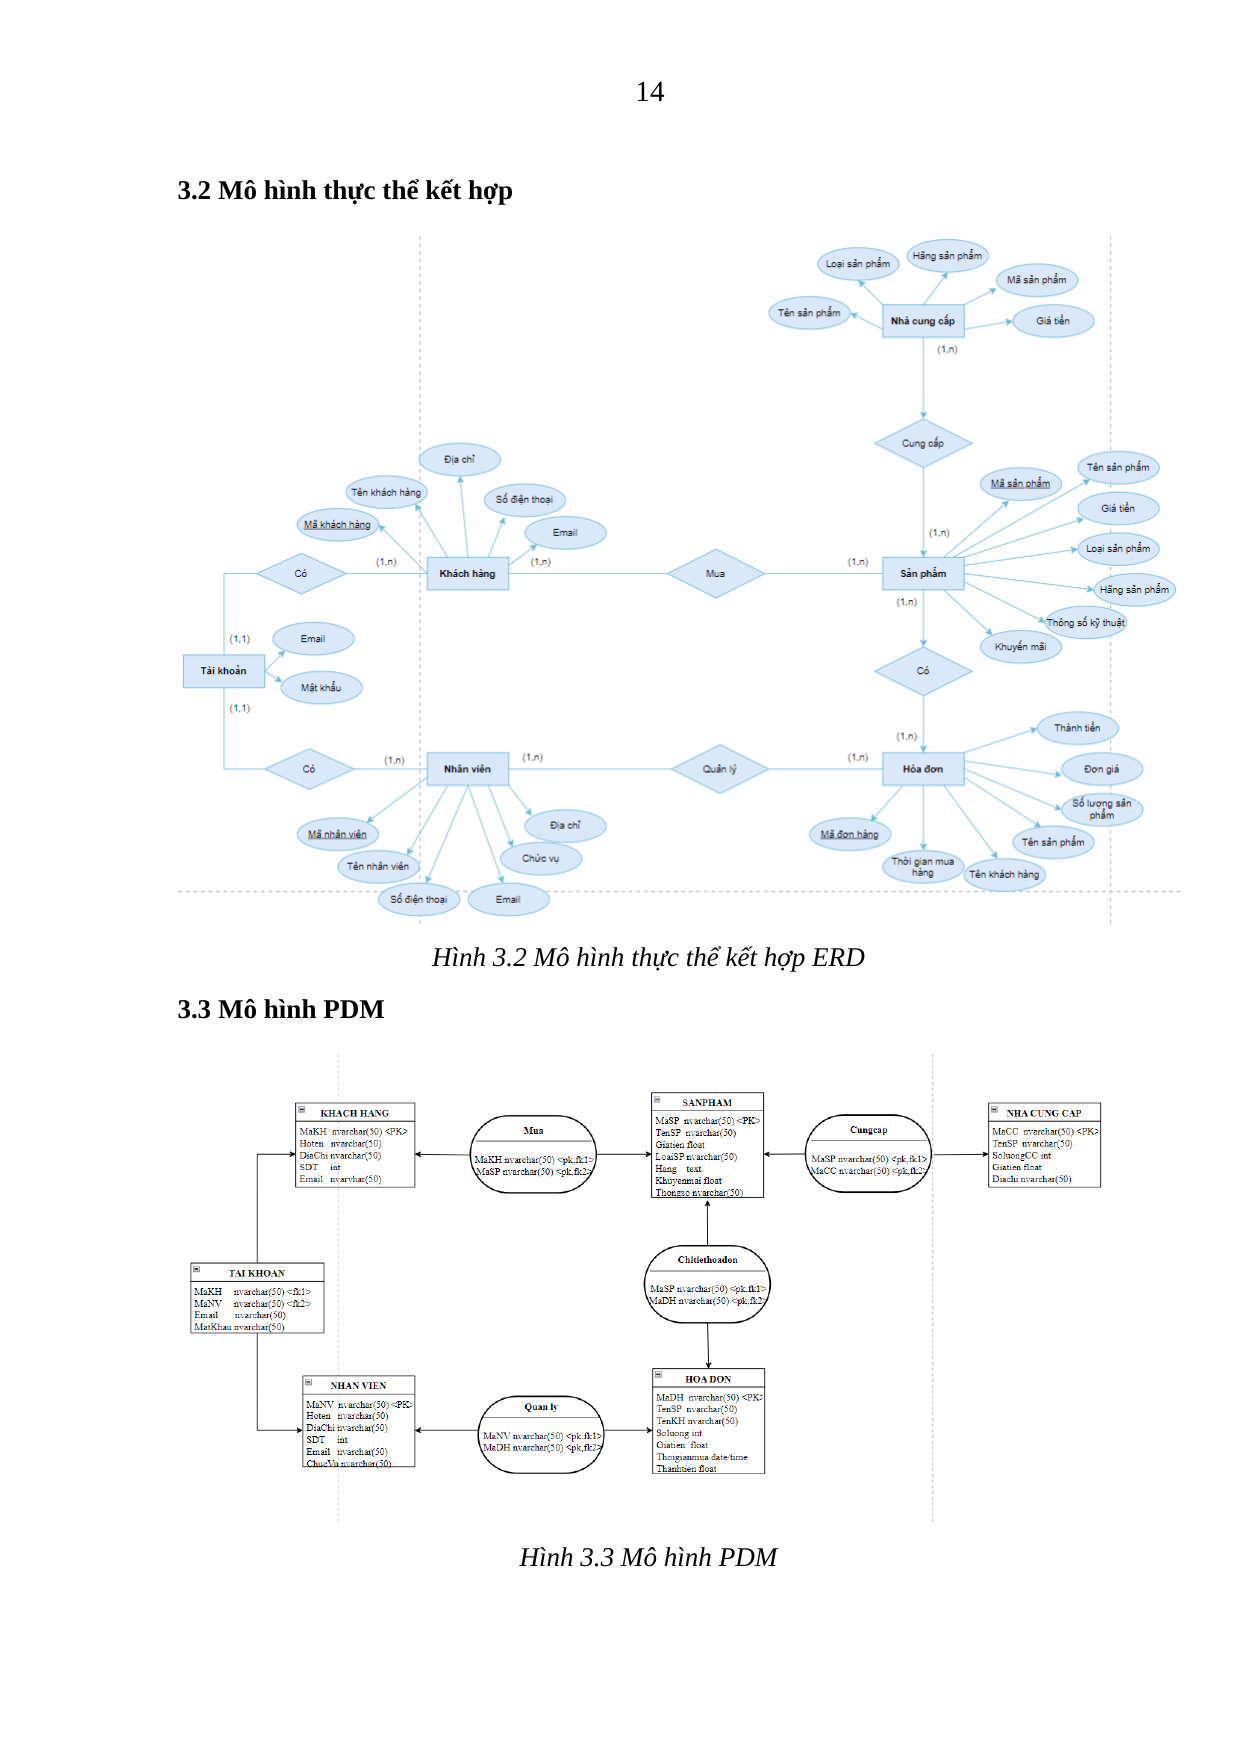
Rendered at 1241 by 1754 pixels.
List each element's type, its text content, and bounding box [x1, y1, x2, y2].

subtitle Mô hình thực thể kết hợp [177, 174, 1122, 206]
subtitle Mô hình PDM [177, 993, 1122, 1024]
text Hình 3.2 Mô hình thực thể kết hợp ERD [177, 941, 1122, 973]
picture [177, 1052, 1122, 1524]
picture [177, 233, 1181, 925]
text Hình 3.3 Mô hình PDM [177, 1541, 1122, 1572]
